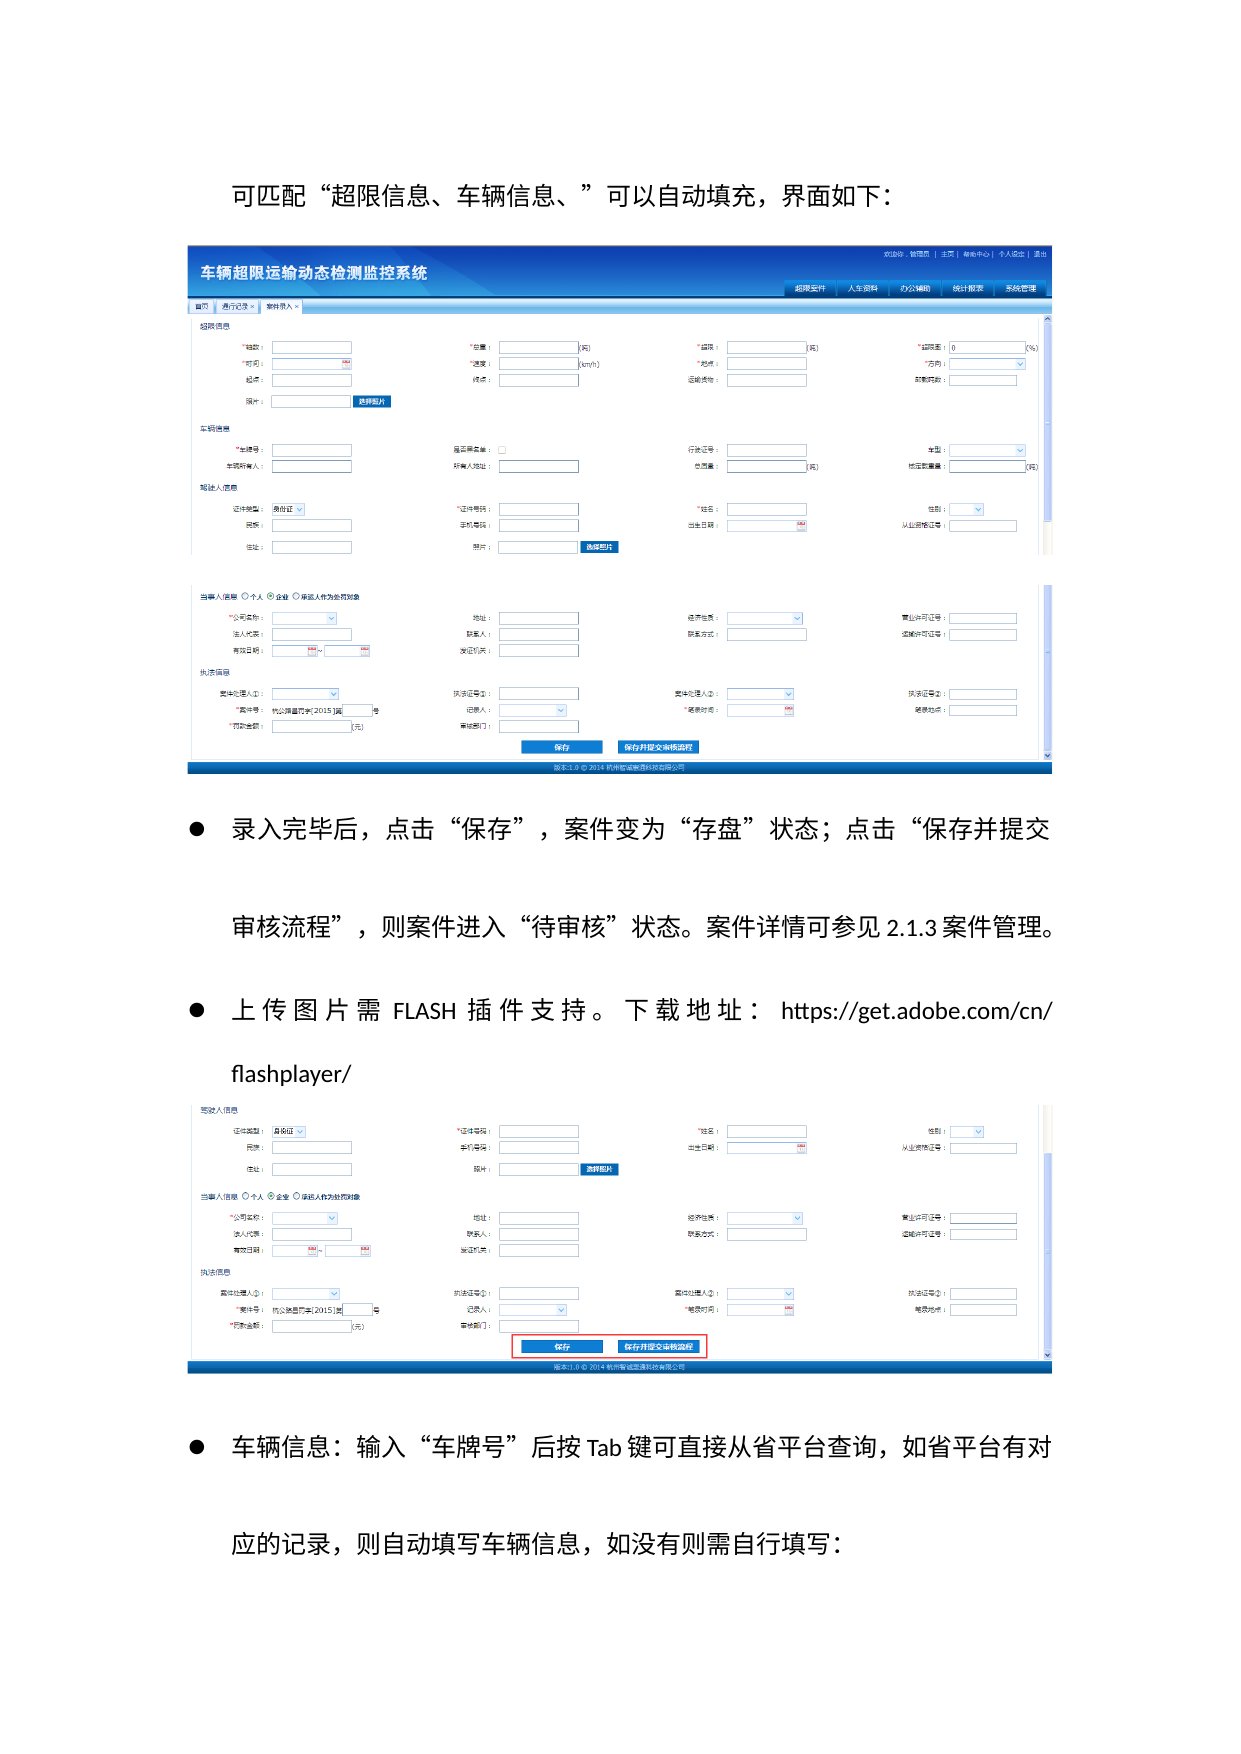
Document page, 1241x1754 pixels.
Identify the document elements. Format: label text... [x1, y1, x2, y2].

list 上传图片需FLASH插件支持。下载地址：https://get.adobe.com/cn/flashplayer/ [187, 976, 1053, 1090]
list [187, 162, 1053, 227]
picture [187, 585, 1053, 774]
picture [187, 245, 1053, 555]
list 车辆信息：输入“车牌号”后按Tab键可直接从省平台查询，如省平台有对应的记录，则自动填写车辆信息，如没有则需自行填写： [187, 1413, 1053, 1575]
picture [187, 1105, 1053, 1374]
list 录入完毕后，点击“保存”，案件变为“存盘”状态；点击“保存并提交审核流程”，则案件进入“待审核”状态。案件详情可参见2.1.3案件管理。 [187, 796, 1053, 958]
